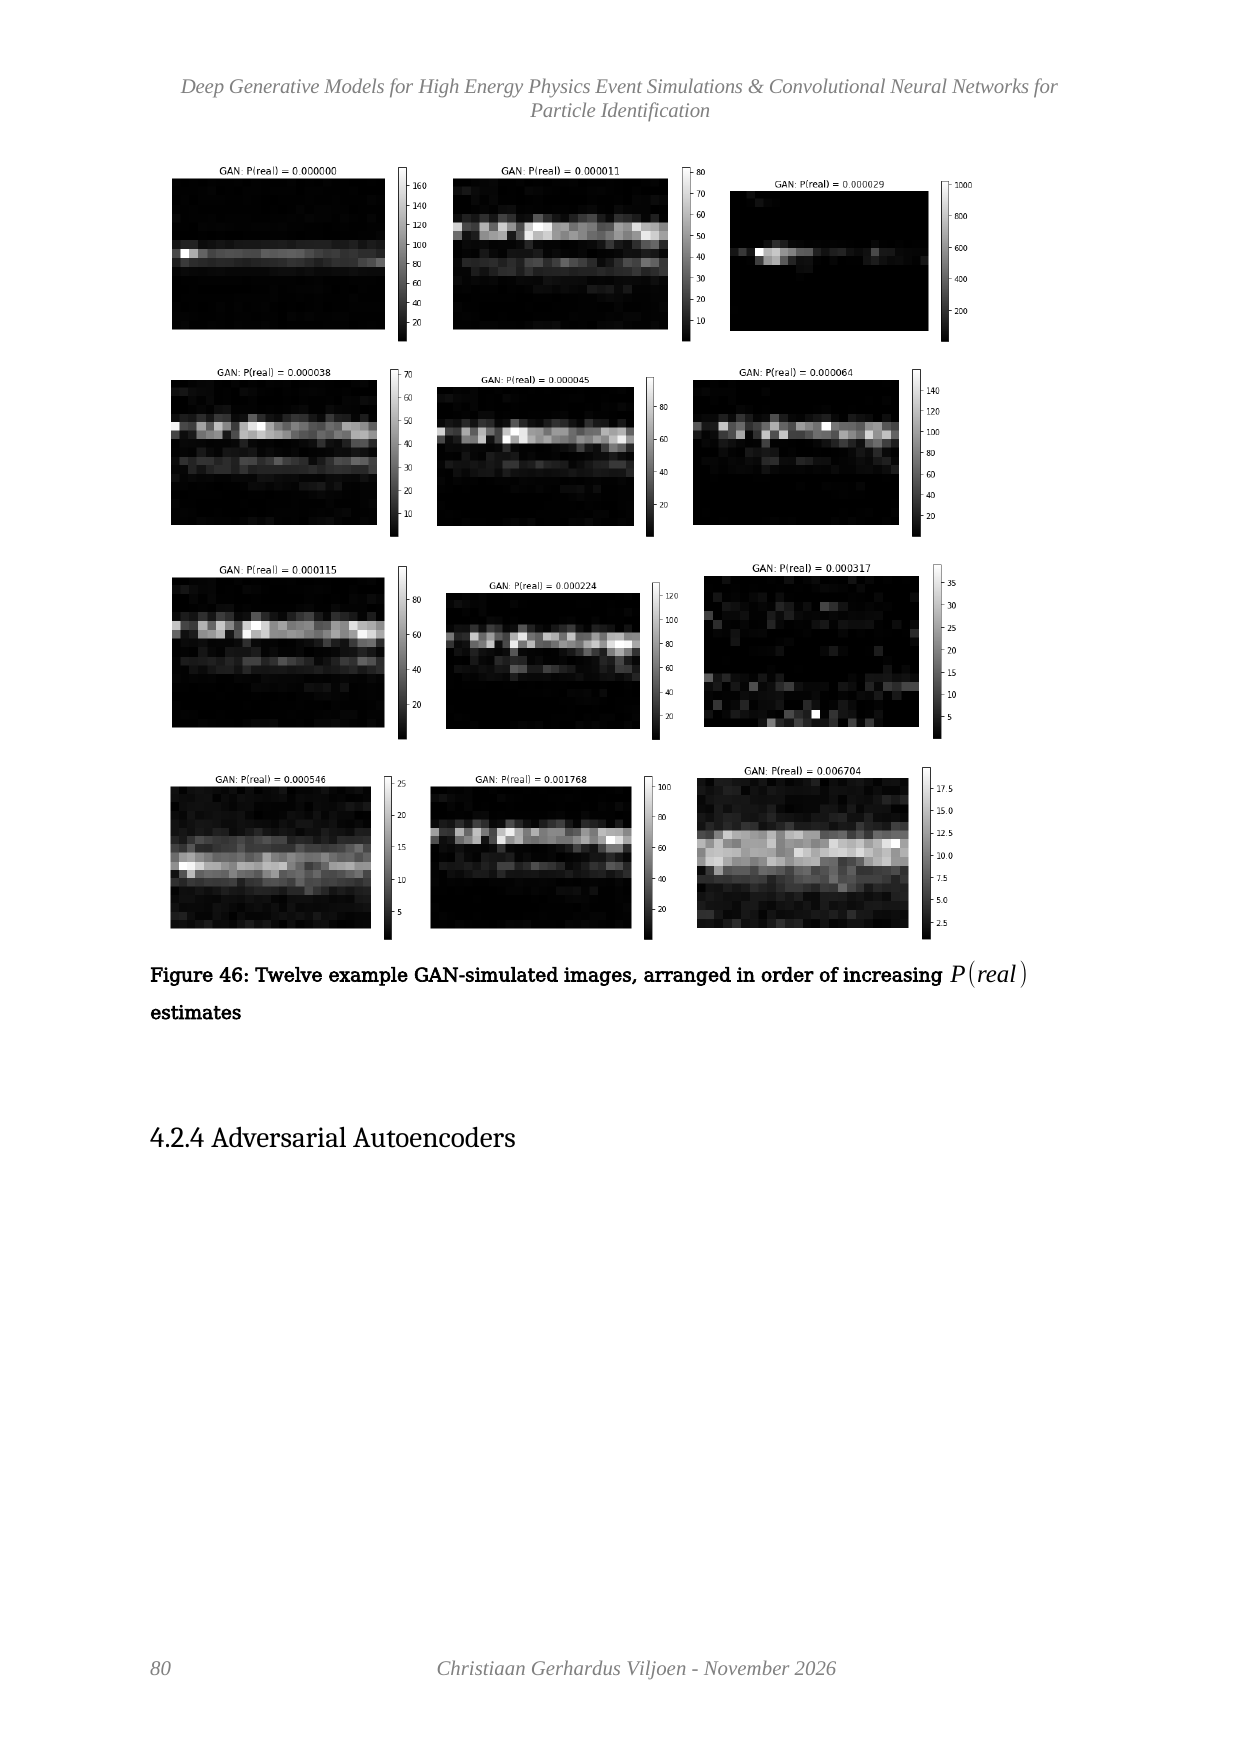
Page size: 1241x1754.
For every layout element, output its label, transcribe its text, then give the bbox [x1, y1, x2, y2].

picture [150, 159, 977, 349]
picture [150, 556, 962, 747]
text Figure 46: Twelve example GAN-simulated images, arranged in order of increasing estimates [150, 959, 1090, 1023]
subtitle Adversarial Autoencoders [150, 1122, 1090, 1155]
picture [150, 759, 958, 947]
picture [150, 361, 945, 544]
